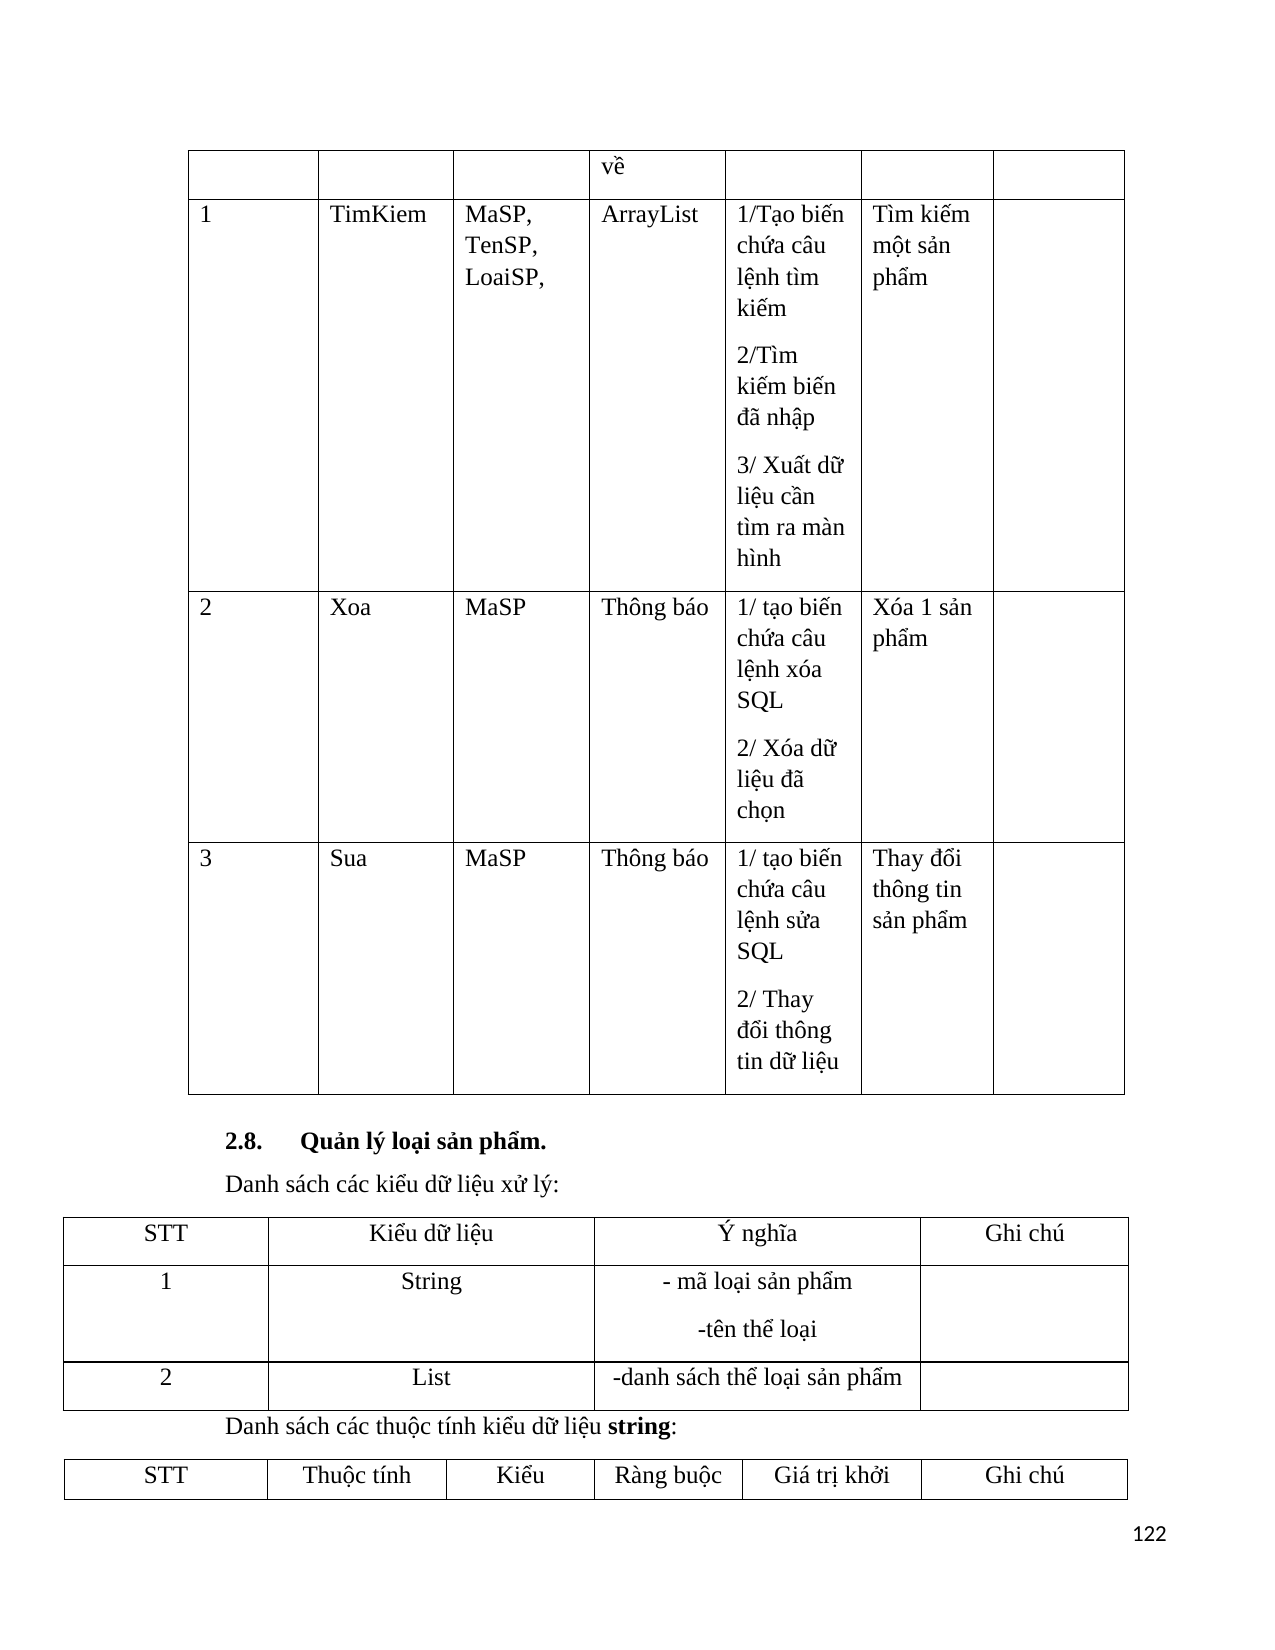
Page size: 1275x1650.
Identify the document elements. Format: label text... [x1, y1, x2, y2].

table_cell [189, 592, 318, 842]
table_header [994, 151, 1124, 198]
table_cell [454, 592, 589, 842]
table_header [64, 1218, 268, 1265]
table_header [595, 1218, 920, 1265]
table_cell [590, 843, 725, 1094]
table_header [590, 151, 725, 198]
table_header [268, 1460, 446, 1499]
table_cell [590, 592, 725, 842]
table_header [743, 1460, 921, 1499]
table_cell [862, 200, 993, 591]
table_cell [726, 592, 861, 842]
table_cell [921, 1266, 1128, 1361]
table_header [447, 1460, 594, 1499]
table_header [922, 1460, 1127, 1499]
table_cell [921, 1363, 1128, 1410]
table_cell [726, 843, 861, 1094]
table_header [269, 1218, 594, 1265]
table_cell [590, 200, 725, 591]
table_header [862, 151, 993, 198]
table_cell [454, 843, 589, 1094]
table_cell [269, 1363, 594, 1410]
list Danh sách các thuộc tính kiểu dữ liệu string: [225, 1411, 1167, 1440]
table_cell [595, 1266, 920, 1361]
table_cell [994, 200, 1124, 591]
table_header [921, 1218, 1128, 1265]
list Danh sách các kiểu dữ liệu xử lý: [225, 1169, 1167, 1198]
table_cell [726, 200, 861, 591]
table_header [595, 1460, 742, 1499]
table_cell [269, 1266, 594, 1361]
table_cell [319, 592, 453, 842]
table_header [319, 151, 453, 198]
list Quản lý loại sản phẩm. [225, 1126, 1167, 1154]
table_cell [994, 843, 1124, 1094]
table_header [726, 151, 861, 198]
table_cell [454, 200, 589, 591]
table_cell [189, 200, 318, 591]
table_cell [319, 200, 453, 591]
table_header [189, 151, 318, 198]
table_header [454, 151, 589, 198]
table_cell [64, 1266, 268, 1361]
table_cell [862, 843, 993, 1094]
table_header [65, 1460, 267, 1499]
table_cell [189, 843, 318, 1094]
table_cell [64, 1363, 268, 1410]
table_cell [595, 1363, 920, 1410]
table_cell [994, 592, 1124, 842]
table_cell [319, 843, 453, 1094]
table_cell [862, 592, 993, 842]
